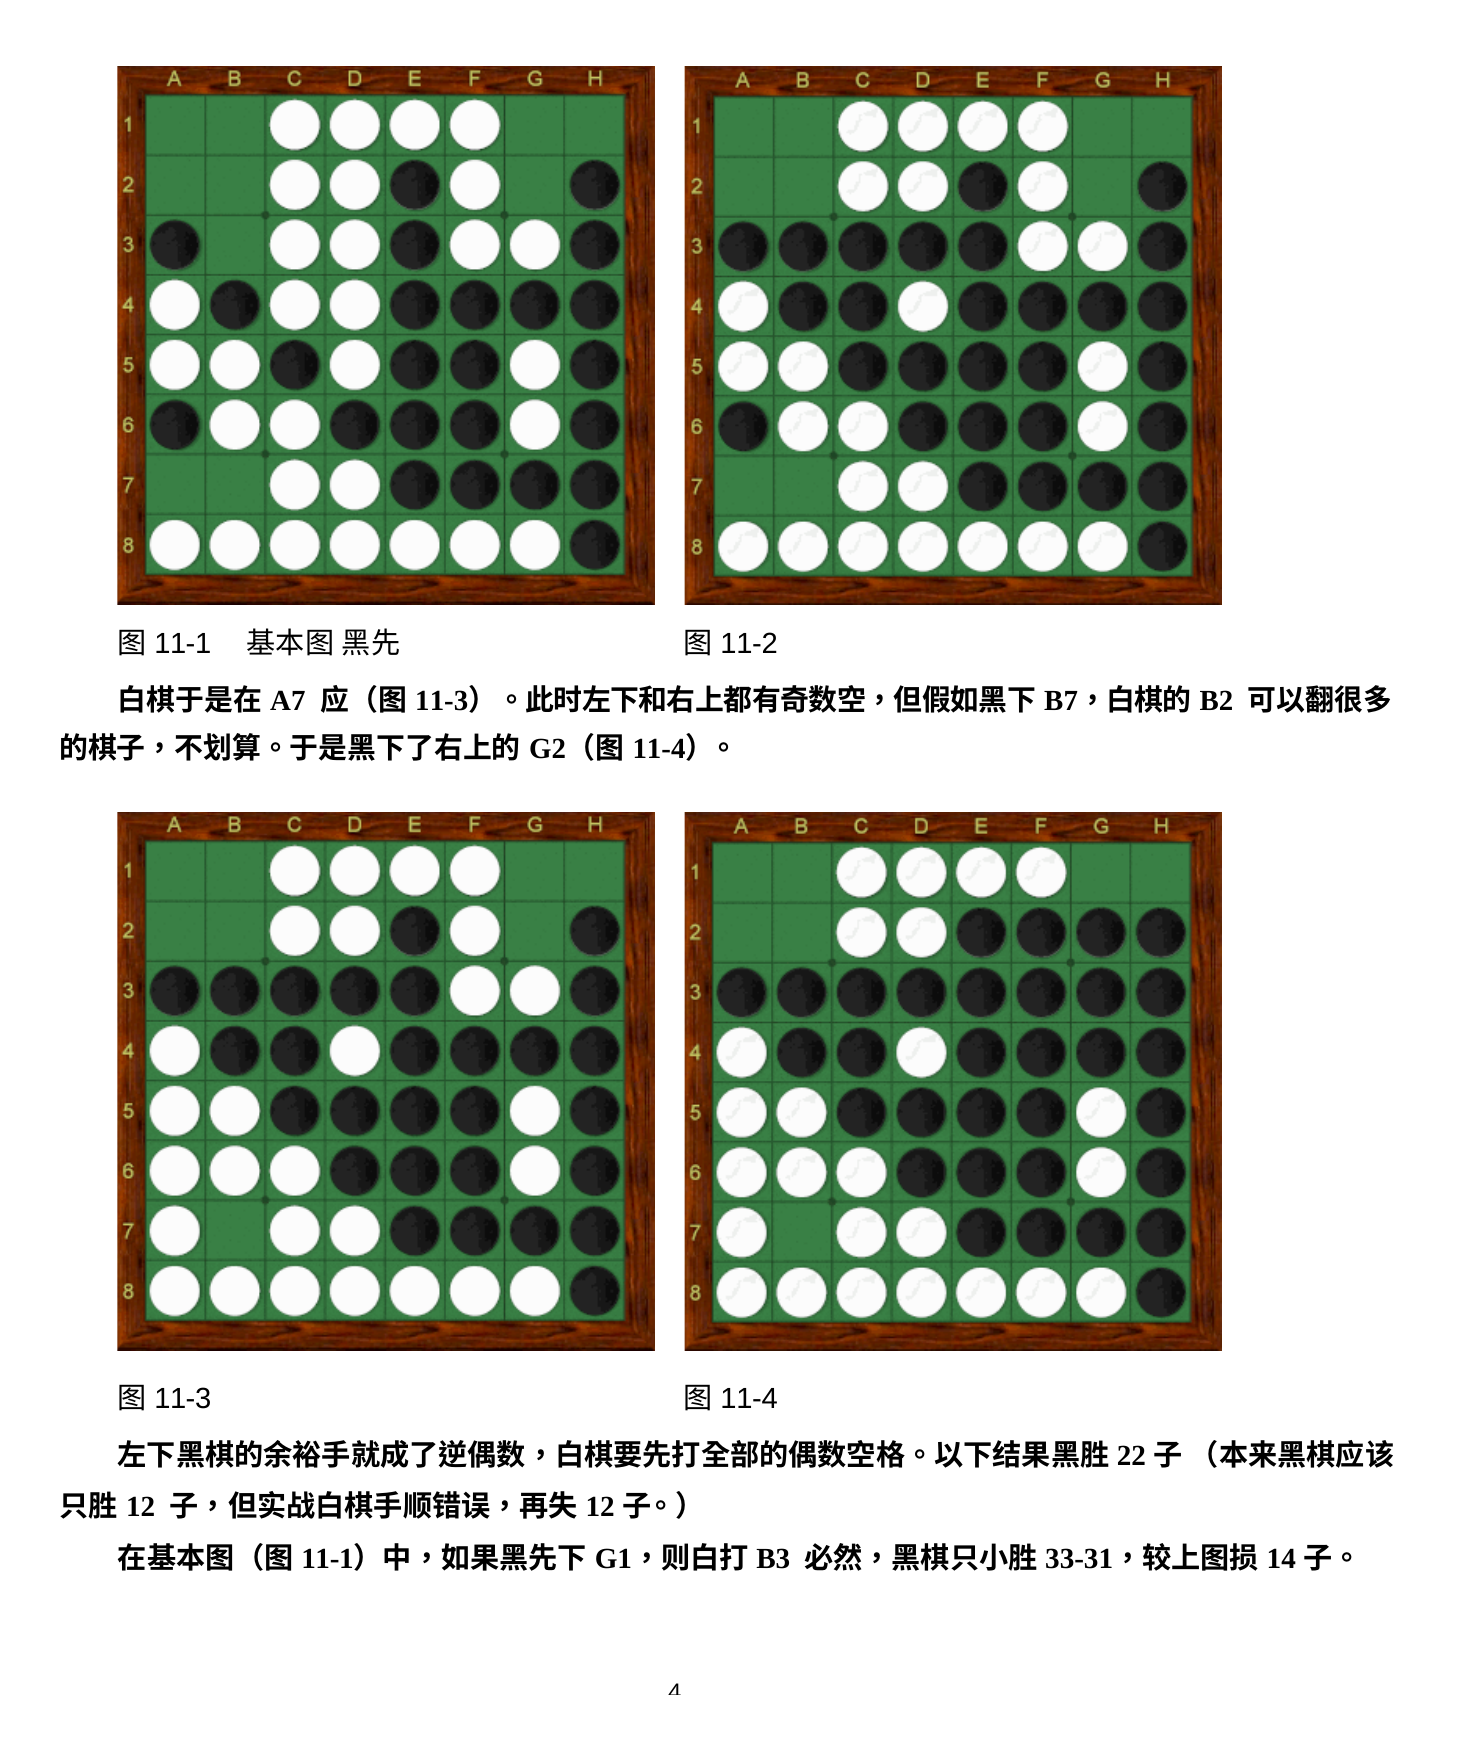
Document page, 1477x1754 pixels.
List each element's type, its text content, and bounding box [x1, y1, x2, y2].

text 只胜 12 子，但实战白棋手顺错误，再失 12 子。） [59, 1486, 1443, 1525]
picture [684, 812, 1222, 1351]
text 白棋于是在 A7 应（图 11-3）。此时左下和右上都有奇数空，但假如黑下 B7，白棋的 B2 可以翻很多的棋子，不划算。于是黑下了右上的 G2（图 11-4）。 [59, 680, 1417, 767]
text 左下黑棋的余裕手就成了逆偶数，白棋要先打全部的偶数空格。以下结果黑胜 22 子 （本来黑棋应该 [117, 1435, 1443, 1474]
picture [117, 66, 655, 605]
picture [684, 66, 1222, 605]
text 在基本图（图 11-1）中，如果黑先下 G1，则白打 B3 必然，黑棋只小胜 33-31，较上图损 14 子。 [117, 1537, 1443, 1577]
picture [117, 812, 655, 1351]
text 图 11-1 基本图 黑先 图 11-2 [117, 622, 1443, 662]
